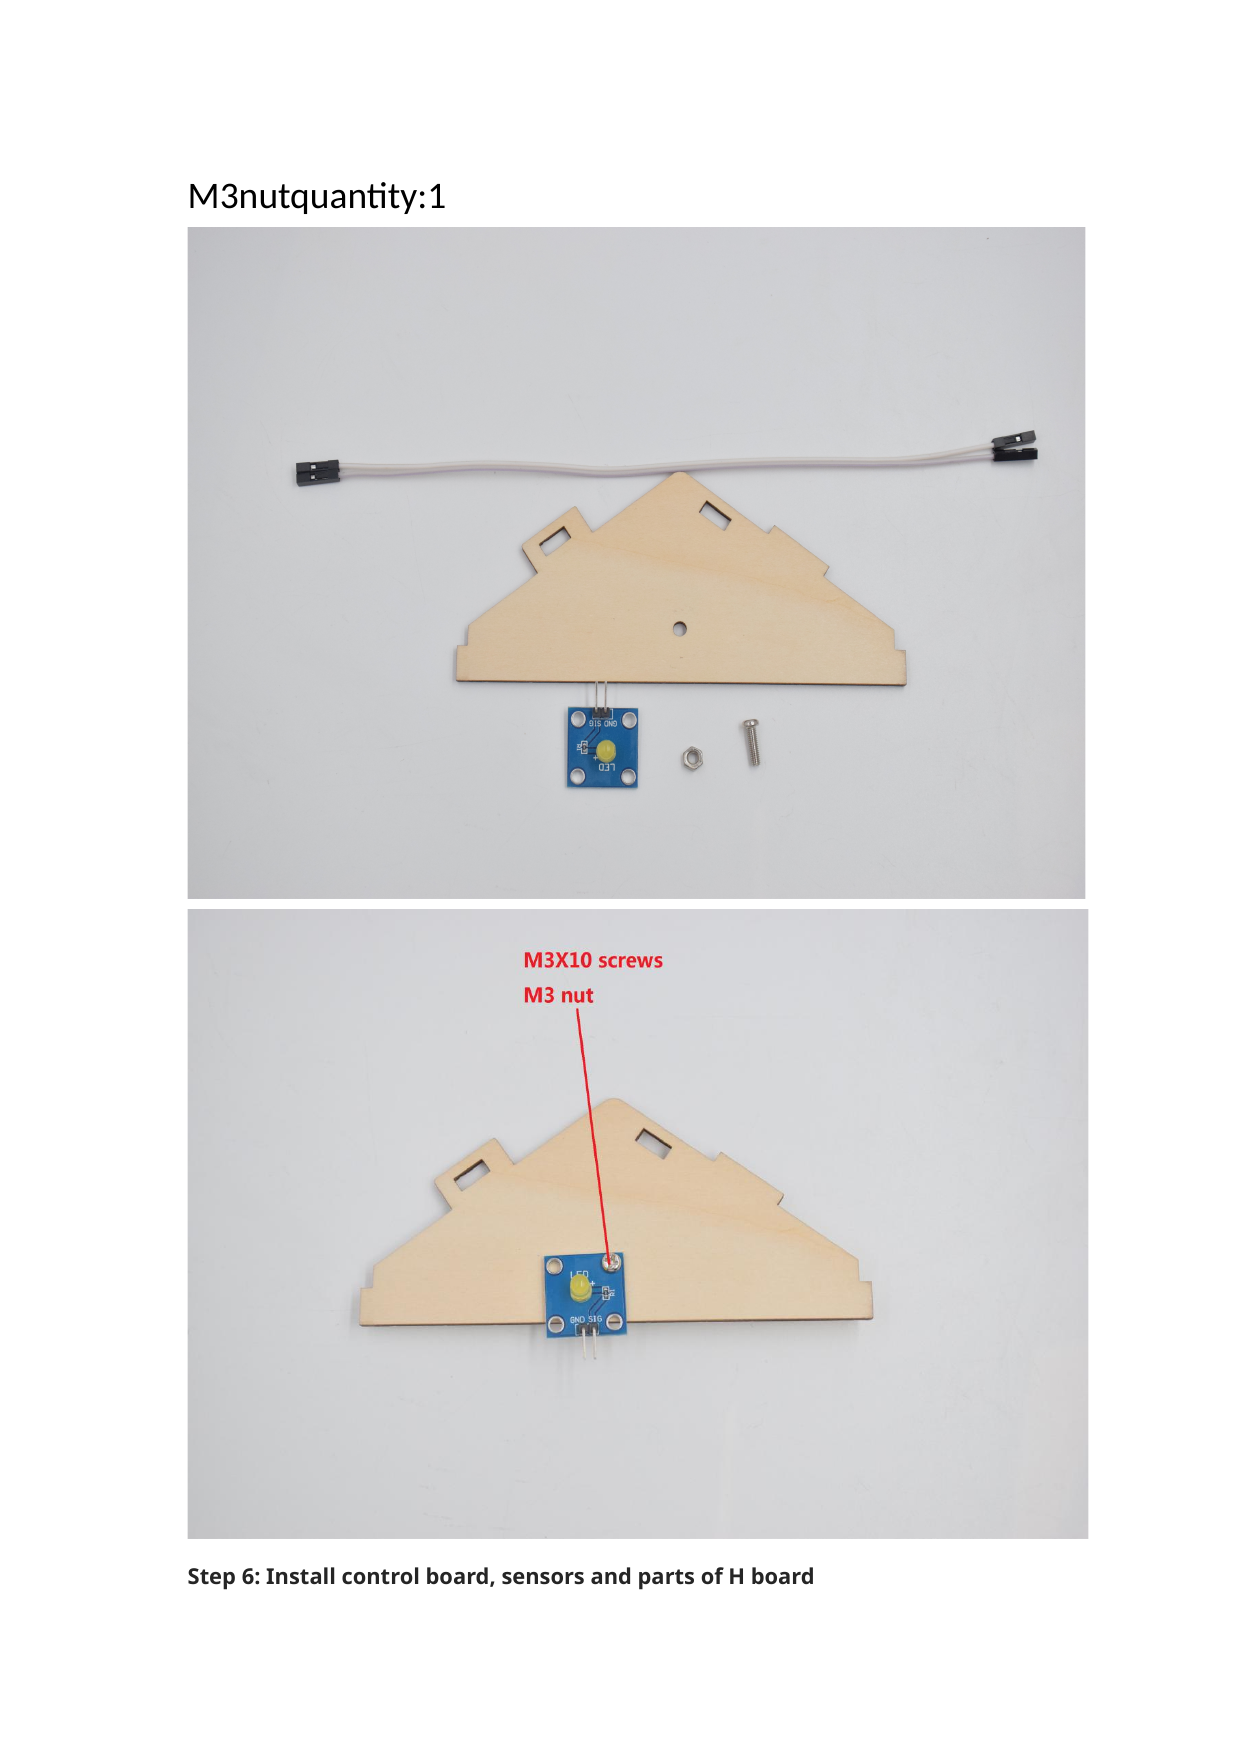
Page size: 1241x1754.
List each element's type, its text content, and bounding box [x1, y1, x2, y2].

text M3nutquantity:1 [187, 162, 1053, 227]
picture [187, 909, 1089, 1539]
picture [187, 227, 1086, 899]
text Step 6: Install control board, sensors and parts of H board [187, 1559, 1053, 1592]
